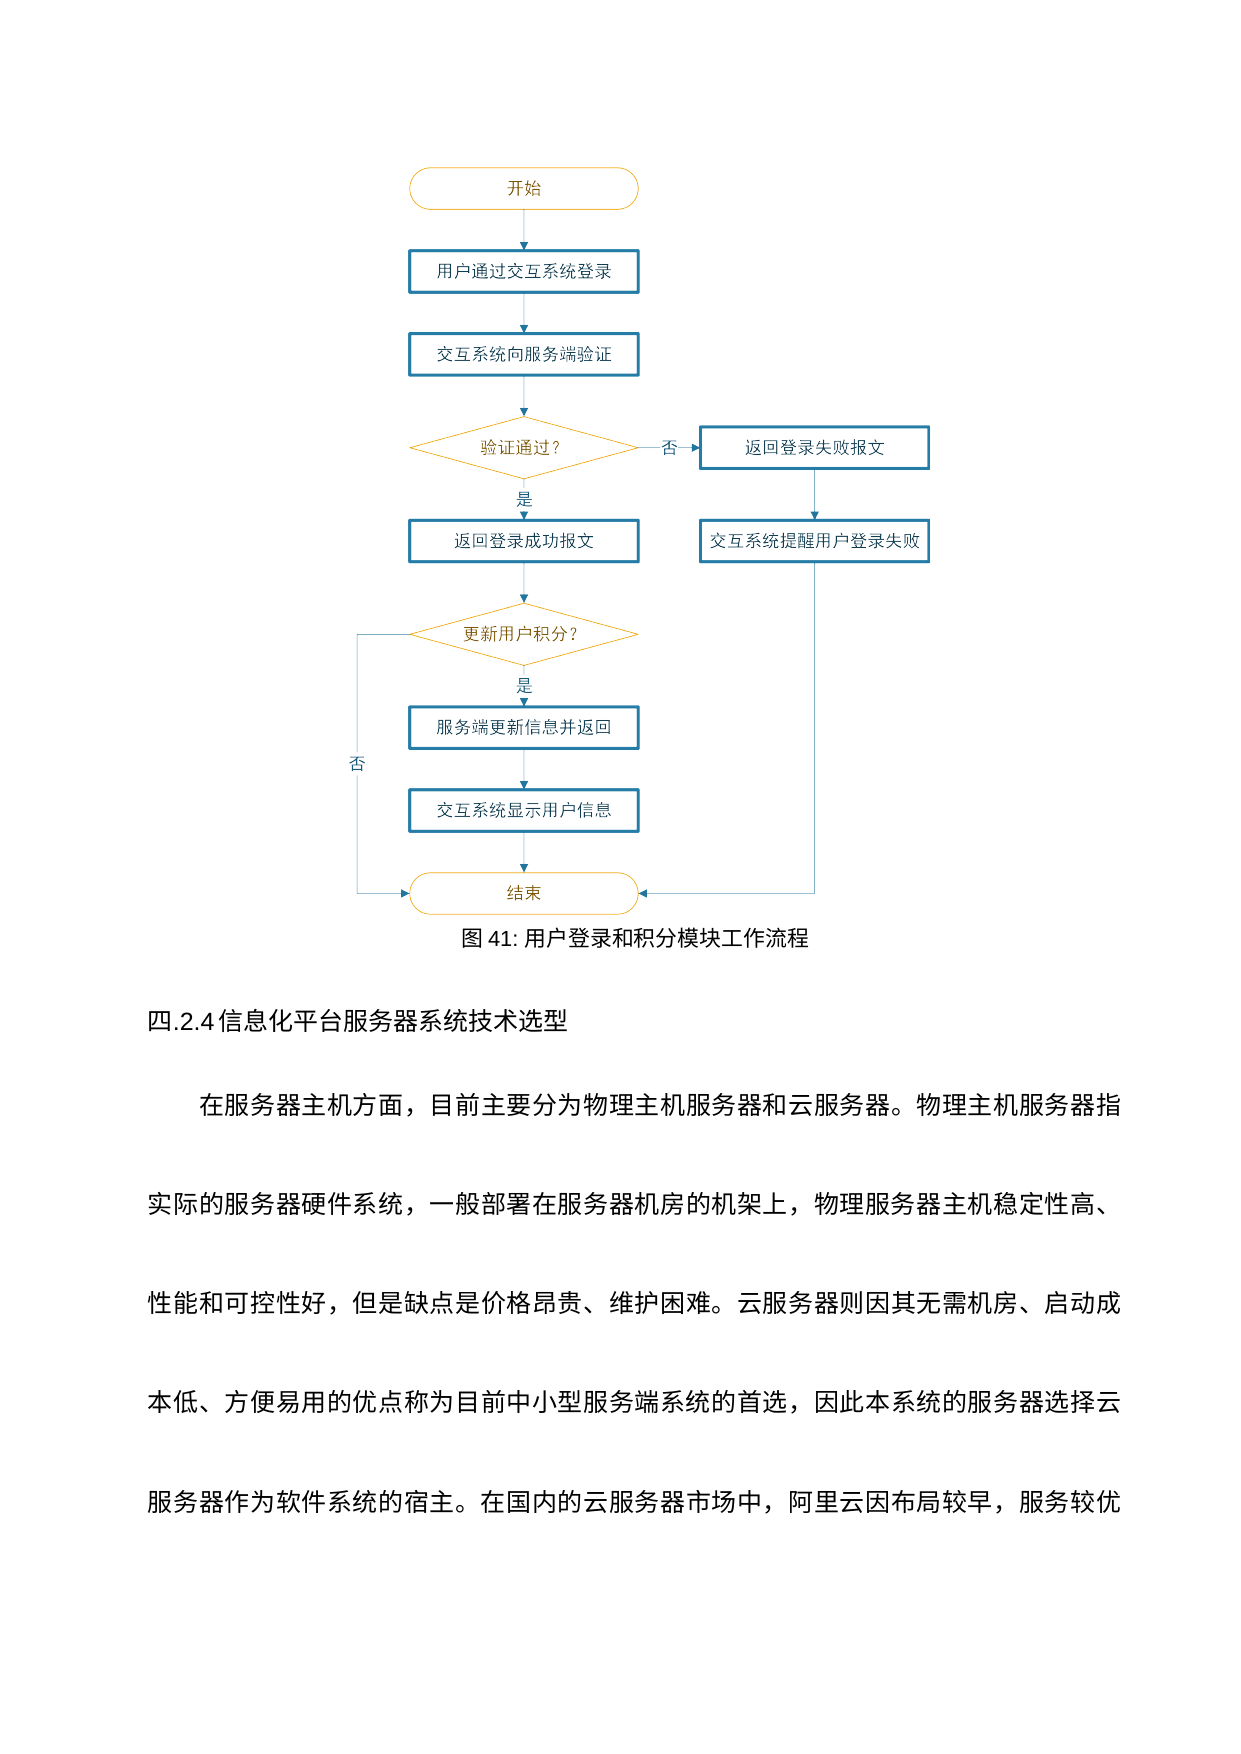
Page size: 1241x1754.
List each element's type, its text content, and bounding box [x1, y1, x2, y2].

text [148, 1071, 1122, 1533]
picture [339, 167, 931, 915]
subtitle 信息化平台服务器系统技术选型 [148, 987, 1122, 1053]
text 图 41: 用户登录和积分模块工作流程 [148, 921, 1122, 954]
